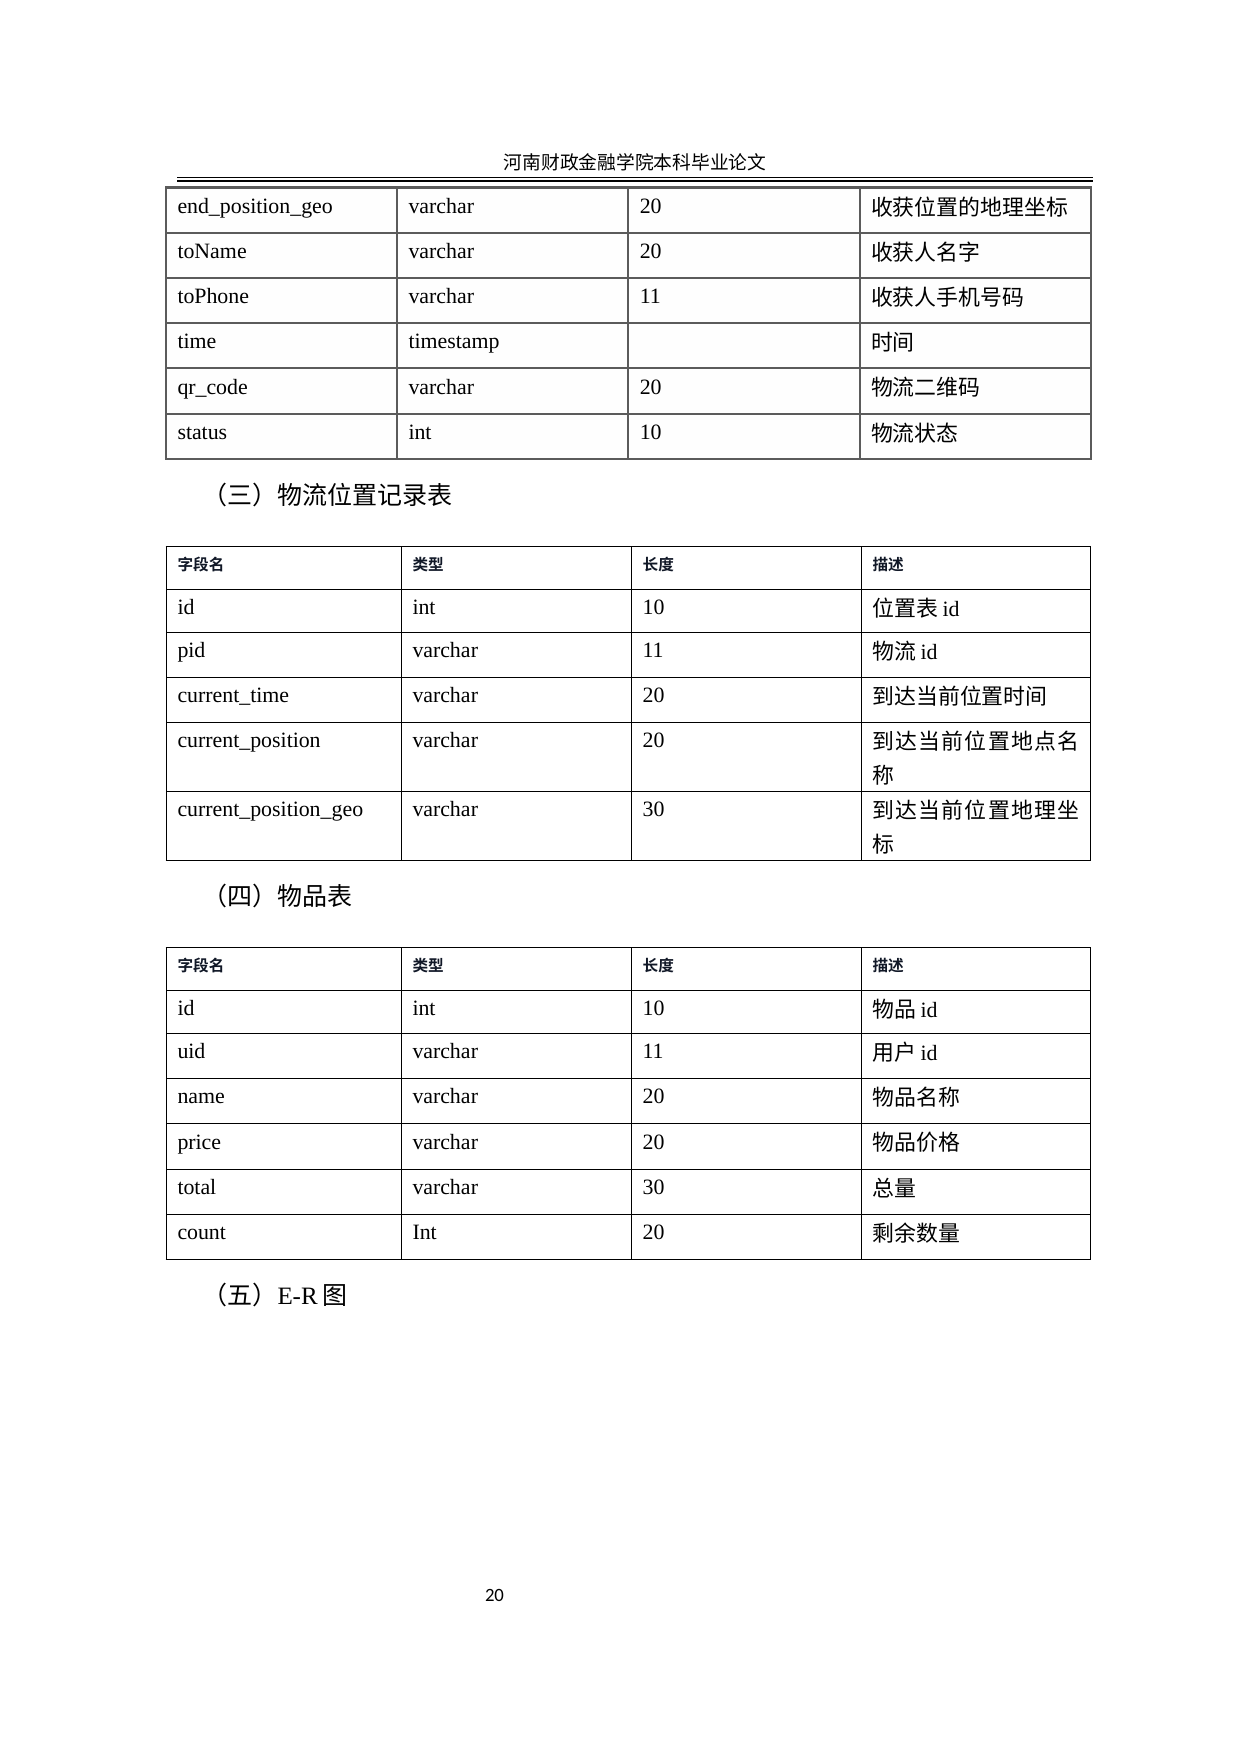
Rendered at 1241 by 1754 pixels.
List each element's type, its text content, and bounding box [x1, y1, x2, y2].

table_cell 20 [632, 1079, 861, 1123]
list E-R图 [202, 1260, 1093, 1328]
table_cell toName [167, 234, 396, 277]
table_cell 11 [632, 633, 861, 677]
table_cell uid [167, 1034, 401, 1078]
table_cell 30 [632, 1170, 861, 1214]
table_cell varchar [402, 678, 631, 722]
table_cell int [402, 590, 631, 632]
table_cell 30 [632, 792, 861, 860]
table_cell pid [167, 633, 401, 677]
table_cell 20 [632, 1215, 861, 1259]
table_cell 用户id [862, 1034, 1090, 1078]
table_cell 10 [629, 415, 859, 458]
table_cell int [402, 991, 631, 1033]
table_cell id [167, 991, 401, 1033]
table_cell 总量 [862, 1170, 1090, 1214]
table_cell price [167, 1124, 401, 1168]
table_cell varchar [402, 1124, 631, 1168]
table_cell 10 [632, 991, 861, 1033]
table_cell varchar [398, 189, 627, 232]
table_cell 20 [629, 369, 859, 412]
table_cell timestamp [398, 324, 627, 367]
table_cell current_time [167, 678, 401, 722]
table_cell 物流id [862, 633, 1090, 677]
table_cell 物流状态 [861, 415, 1090, 458]
table_cell int [398, 415, 627, 458]
table_header 描述 [862, 547, 1090, 589]
table_cell 物品id [862, 991, 1090, 1033]
table_cell varchar [402, 633, 631, 677]
table_cell 收获人名字 [861, 234, 1090, 277]
table_cell varchar [398, 234, 627, 277]
table_cell count [167, 1215, 401, 1259]
table_cell current_position_geo [167, 792, 401, 860]
table_cell varchar [402, 792, 631, 860]
table_cell 到达当前位置地点名称 [862, 723, 1090, 791]
table_cell end_position_geo [167, 189, 396, 232]
table_cell qr_code [167, 369, 396, 412]
table_cell status [167, 415, 396, 458]
table_cell 收获位置的地理坐标 [861, 189, 1090, 232]
table_header 长度 [632, 547, 861, 589]
list 物流位置记录表 [202, 460, 1093, 528]
table_cell 20 [632, 678, 861, 722]
table_cell 物流二维码 [861, 369, 1090, 412]
table_cell 收获人手机号码 [861, 279, 1090, 322]
table_cell name [167, 1079, 401, 1123]
table_cell 剩余数量 [862, 1215, 1090, 1259]
table_cell [629, 324, 859, 367]
table_cell 到达当前位置地理坐标 [862, 792, 1090, 860]
table_header 描述 [862, 948, 1090, 990]
table_header 类型 [402, 948, 631, 990]
table_header 长度 [632, 948, 861, 990]
table_cell 11 [629, 279, 859, 322]
table_cell 时间 [861, 324, 1090, 367]
table_header 字段名 [167, 948, 401, 990]
table_cell total [167, 1170, 401, 1214]
table_header 类型 [402, 547, 631, 589]
list 物品表 [202, 861, 1093, 929]
table_cell 10 [632, 590, 861, 632]
table_cell varchar [398, 369, 627, 412]
table_cell 11 [632, 1034, 861, 1078]
table_cell Int [402, 1215, 631, 1259]
table_header 字段名 [167, 547, 401, 589]
table_cell id [167, 590, 401, 632]
table_cell varchar [402, 1079, 631, 1123]
table_cell varchar [402, 1170, 631, 1214]
table_cell 到达当前位置时间 [862, 678, 1090, 722]
table_cell varchar [402, 1034, 631, 1078]
table_cell varchar [398, 279, 627, 322]
table_cell time [167, 324, 396, 367]
table_cell 20 [632, 723, 861, 791]
table_cell 物品名称 [862, 1079, 1090, 1123]
table_cell 20 [632, 1124, 861, 1168]
table_cell toPhone [167, 279, 396, 322]
table_cell 20 [629, 234, 859, 277]
table_cell varchar [402, 723, 631, 791]
table_cell 物品价格 [862, 1124, 1090, 1168]
table_cell 20 [629, 189, 859, 232]
table_cell current_position [167, 723, 401, 791]
table_cell 位置表id [862, 590, 1090, 632]
